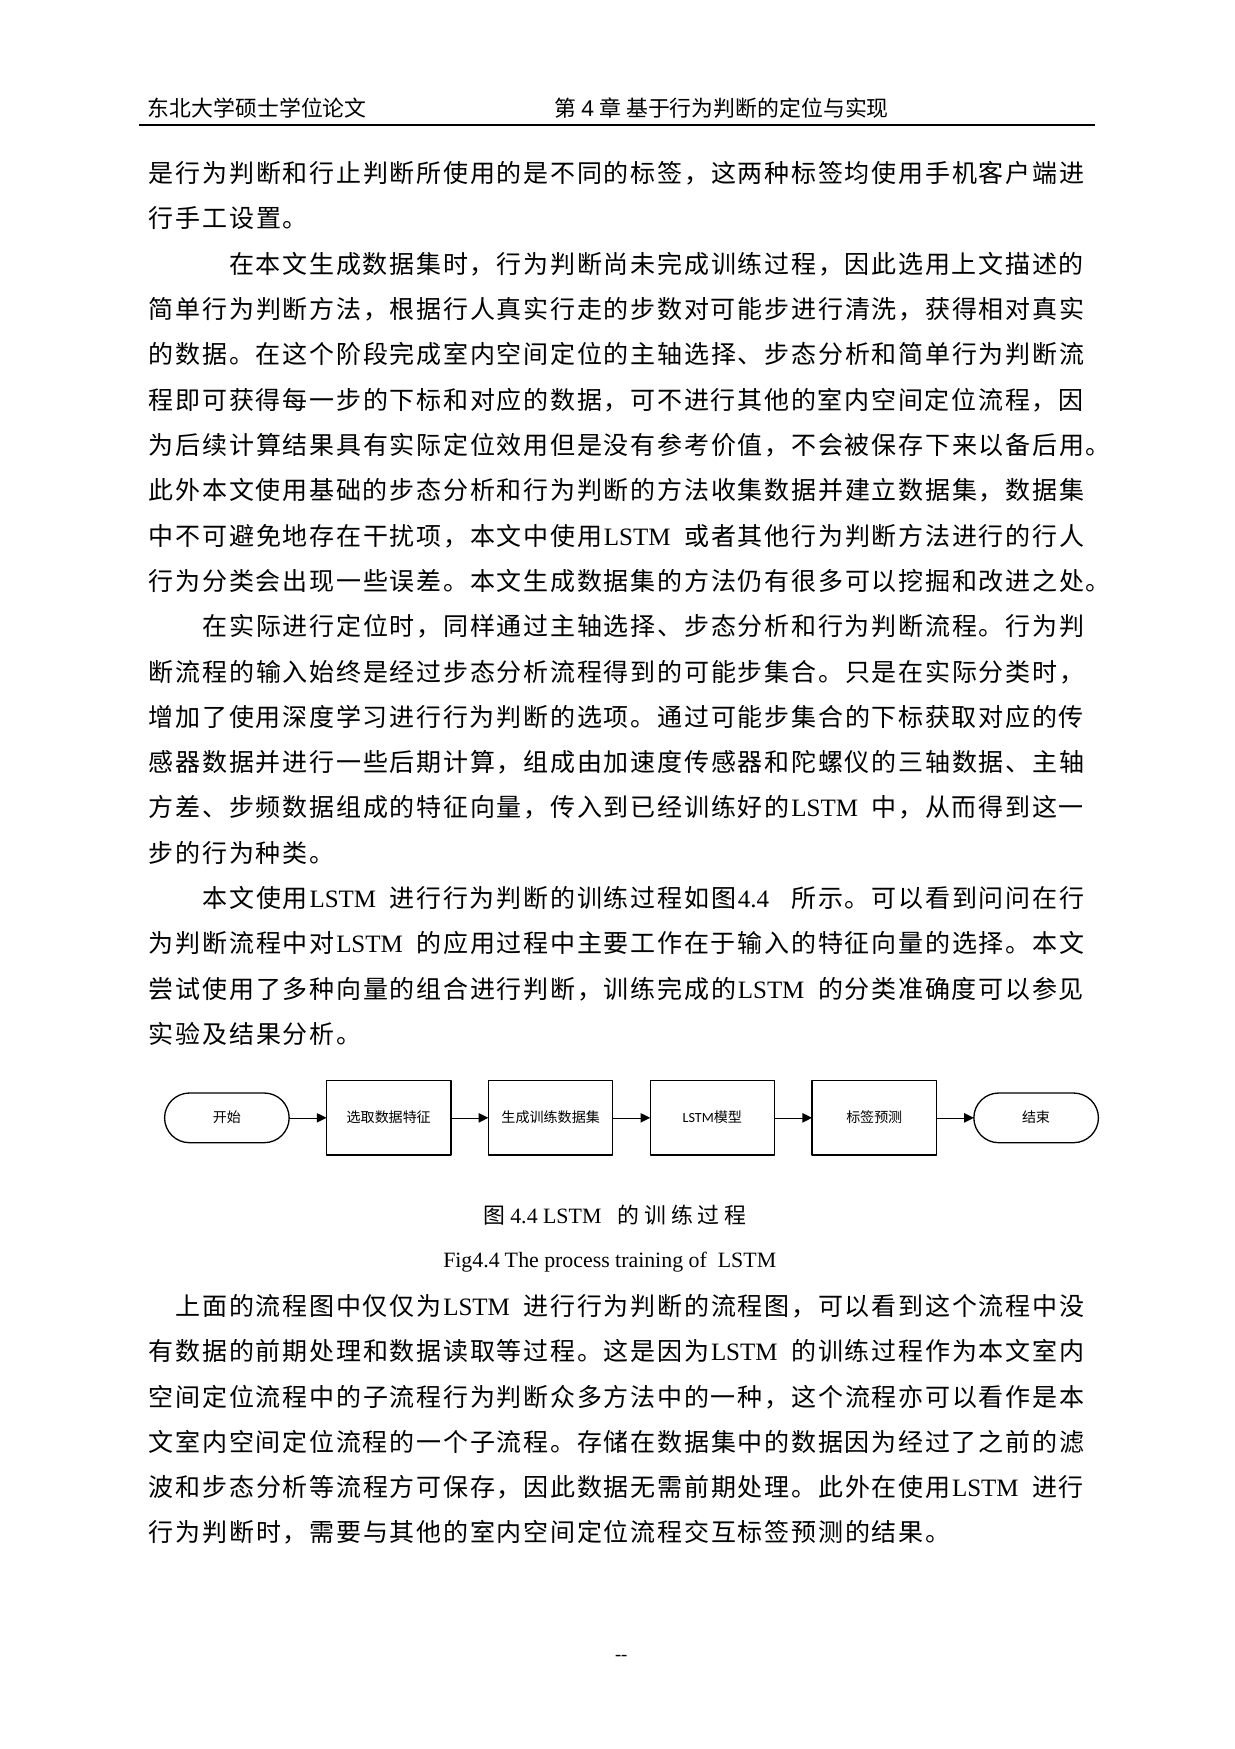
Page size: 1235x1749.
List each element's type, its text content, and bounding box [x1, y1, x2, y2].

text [149, 149, 1086, 240]
text 在实际进行定位时，同样通过主轴选择、步态分析和行为判断流程。行为判断流程的输入始终是经过步态分析流程得到的可能步集合。只是在实际分类时，增加了使用深度学习进行行为判断的选项。通过可能步集合的下标获取对应的传感器数据并进行一些后期计算，组成由加速度传感器和陀螺仪的三轴数据、主轴方差、步频数据组成的特征向量，传入到已经训练好的LSTM中，从而得到这一步的行为种类。 [149, 602, 1086, 874]
text 上面的流程图中仅仅为LSTM进行行为判断的流程图，可以看到这个流程中没有数据的前期处理和数据读取等过程。这是因为LSTM的训练过程作为本文室内空间定位流程中的子流程行为判断众多方法中的一种，这个流程亦可以看作是本文室内空间定位流程的一个子流程。存储在数据集中的数据因为经过了之前的滤波和步态分析等流程方可保存，因此数据无需前期处理。此外在使用LSTM进行行为判断时，需要与其他的室内空间定位流程交互标签预测的结果。 [149, 1282, 1086, 1554]
text 图4.4 LSTM的训练过程 [149, 1055, 1086, 1237]
text 在本文生成数据集时，行为判断尚未完成训练过程，因此选用上文描述的简单行为判断方法，根据行人真实行走的步数对可能步进行清洗，获得相对真实的数据。在这个阶段完成室内空间定位的主轴选择、步态分析和简单行为判断流程即可获得每一步的下标和对应的数据，可不进行其他的室内空间定位流程，因为后续计算结果具有实际定位效用但是没有参考价值，不会被保存下来以备后用。此外本文使用基础的步态分析和行为判断的方法收集数据并建立数据集，数据集中不可避免地存在干扰项，本文中使用LSTM或者其他行为判断方法进行的行人行为分类会出现一些误差。本文生成数据集的方法仍有很多可以挖掘和改进之处。 [149, 240, 1086, 602]
text Fig4.4 The process training of LSTM [149, 1237, 1086, 1282]
text 本文使用LSTM进行行为判断的训练过程如图4.4所示。可以看到问问在行为判断流程中对LSTM的应用过程中主要工作在于输入的特征向量的选择。本文尝试使用了多种向量的组合进行判断，训练完成的LSTM的分类准确度可以参见实验及结果分析。 [149, 874, 1086, 1055]
